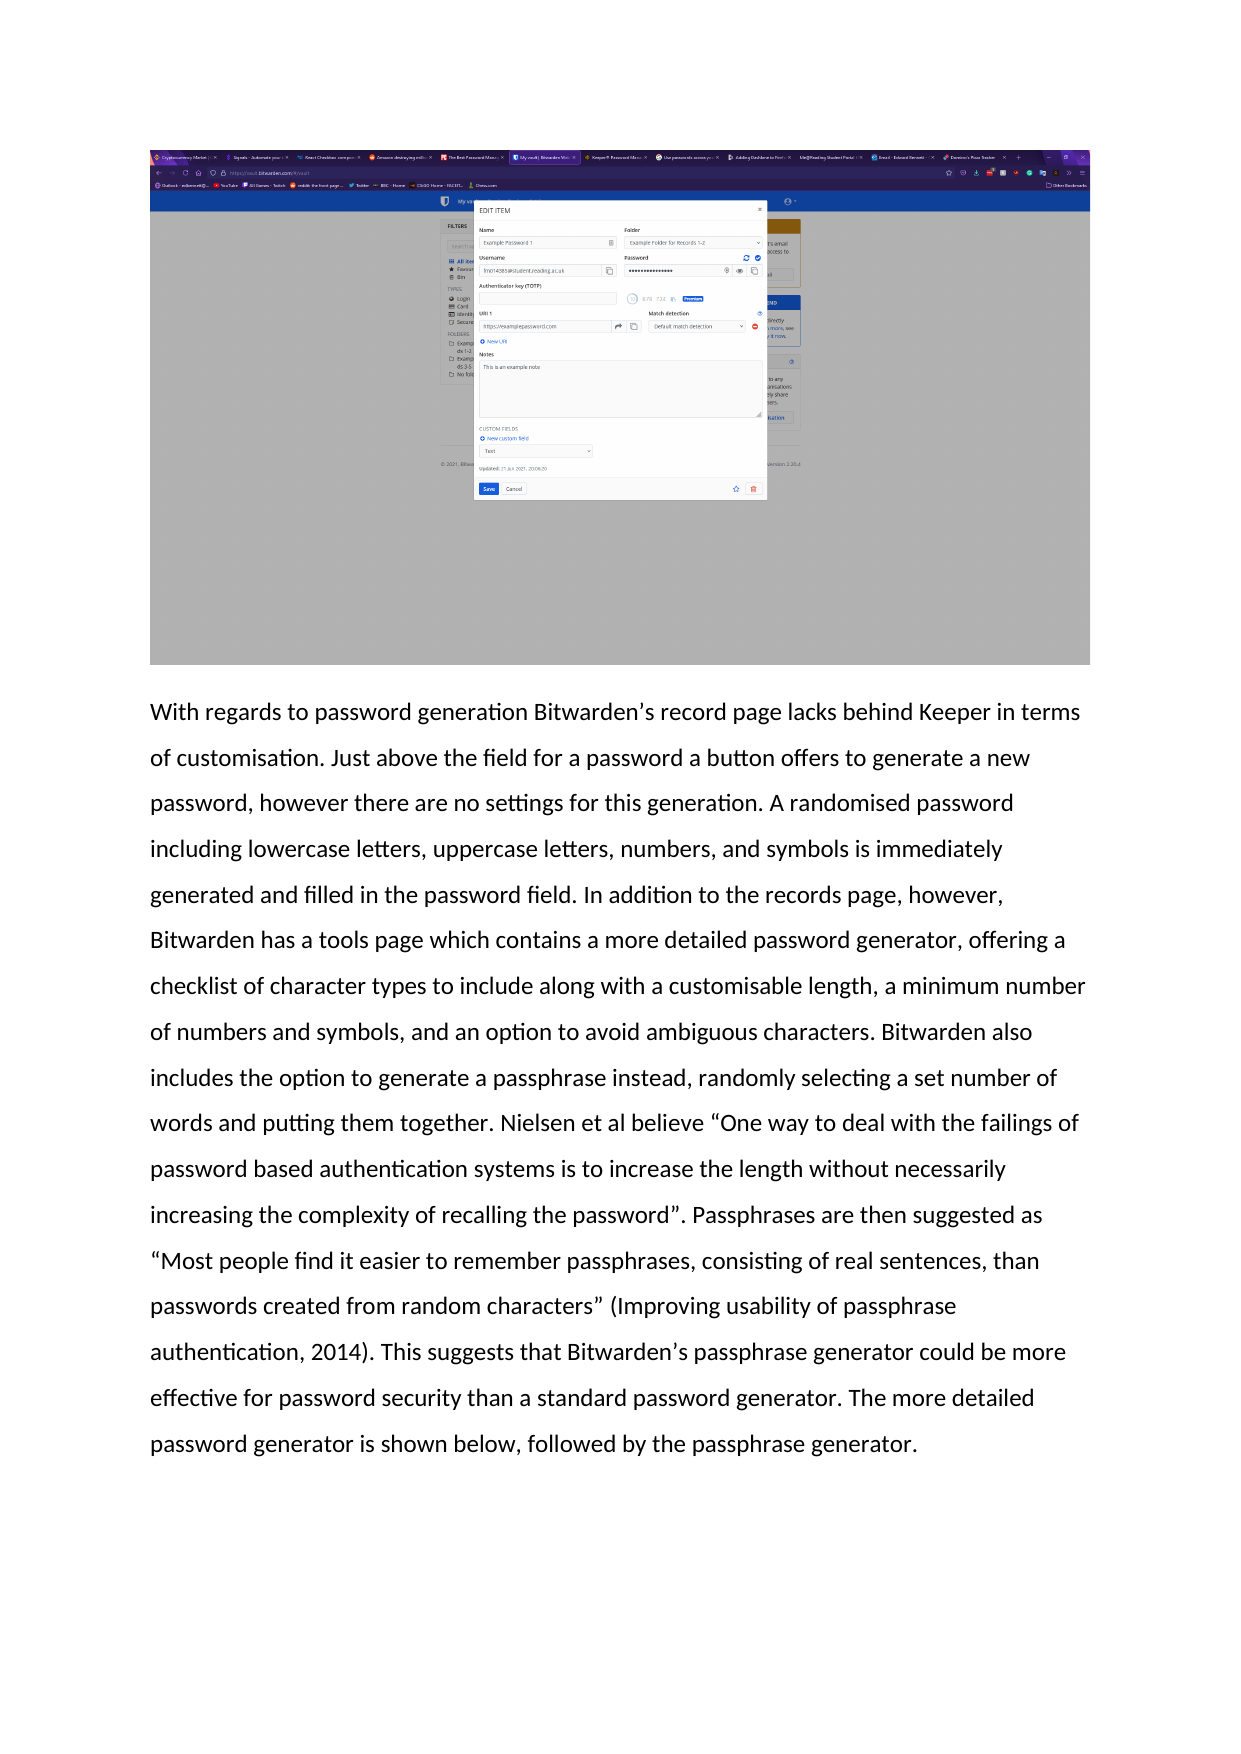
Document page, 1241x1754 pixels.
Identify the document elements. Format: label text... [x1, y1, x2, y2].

picture [150, 150, 1091, 665]
text With regards to password generation Bitwarden’s record page lacks behind Keeper in terms of customisation. Just above the field for a password a button offers to generate a new password, however there are no settings for this generation. A randomised password including lowercase letters, uppercase letters, numbers, and symbols is immediately generated and filled in the password field. In addition to the records page, however, Bitwarden has a tools page which contains a more detailed password generator, offering a checklist of character types to include along with a customisable length, a minimum number of numbers and symbols, and an option to avoid ambiguous characters. Bitwarden also includes the option to generate a passphrase instead, randomly selecting a set number of words and putting them together. Nielsen et al believe “One way to deal with the failings of password based authentication systems is to increase the length without necessarily increasing the complexity of recalling the password”. Passphrases are then suggested as “Most people find it easier to remember passphrases, consisting of real sentences, than passwords created from random characters” (Improving usability of passphrase authentication, 2014). This suggests that Bitwarden’s passphrase generator could be more effective for password security than a standard password generator. The more detailed password generator is shown below, followed by the passphrase generator. [150, 696, 1090, 1458]
